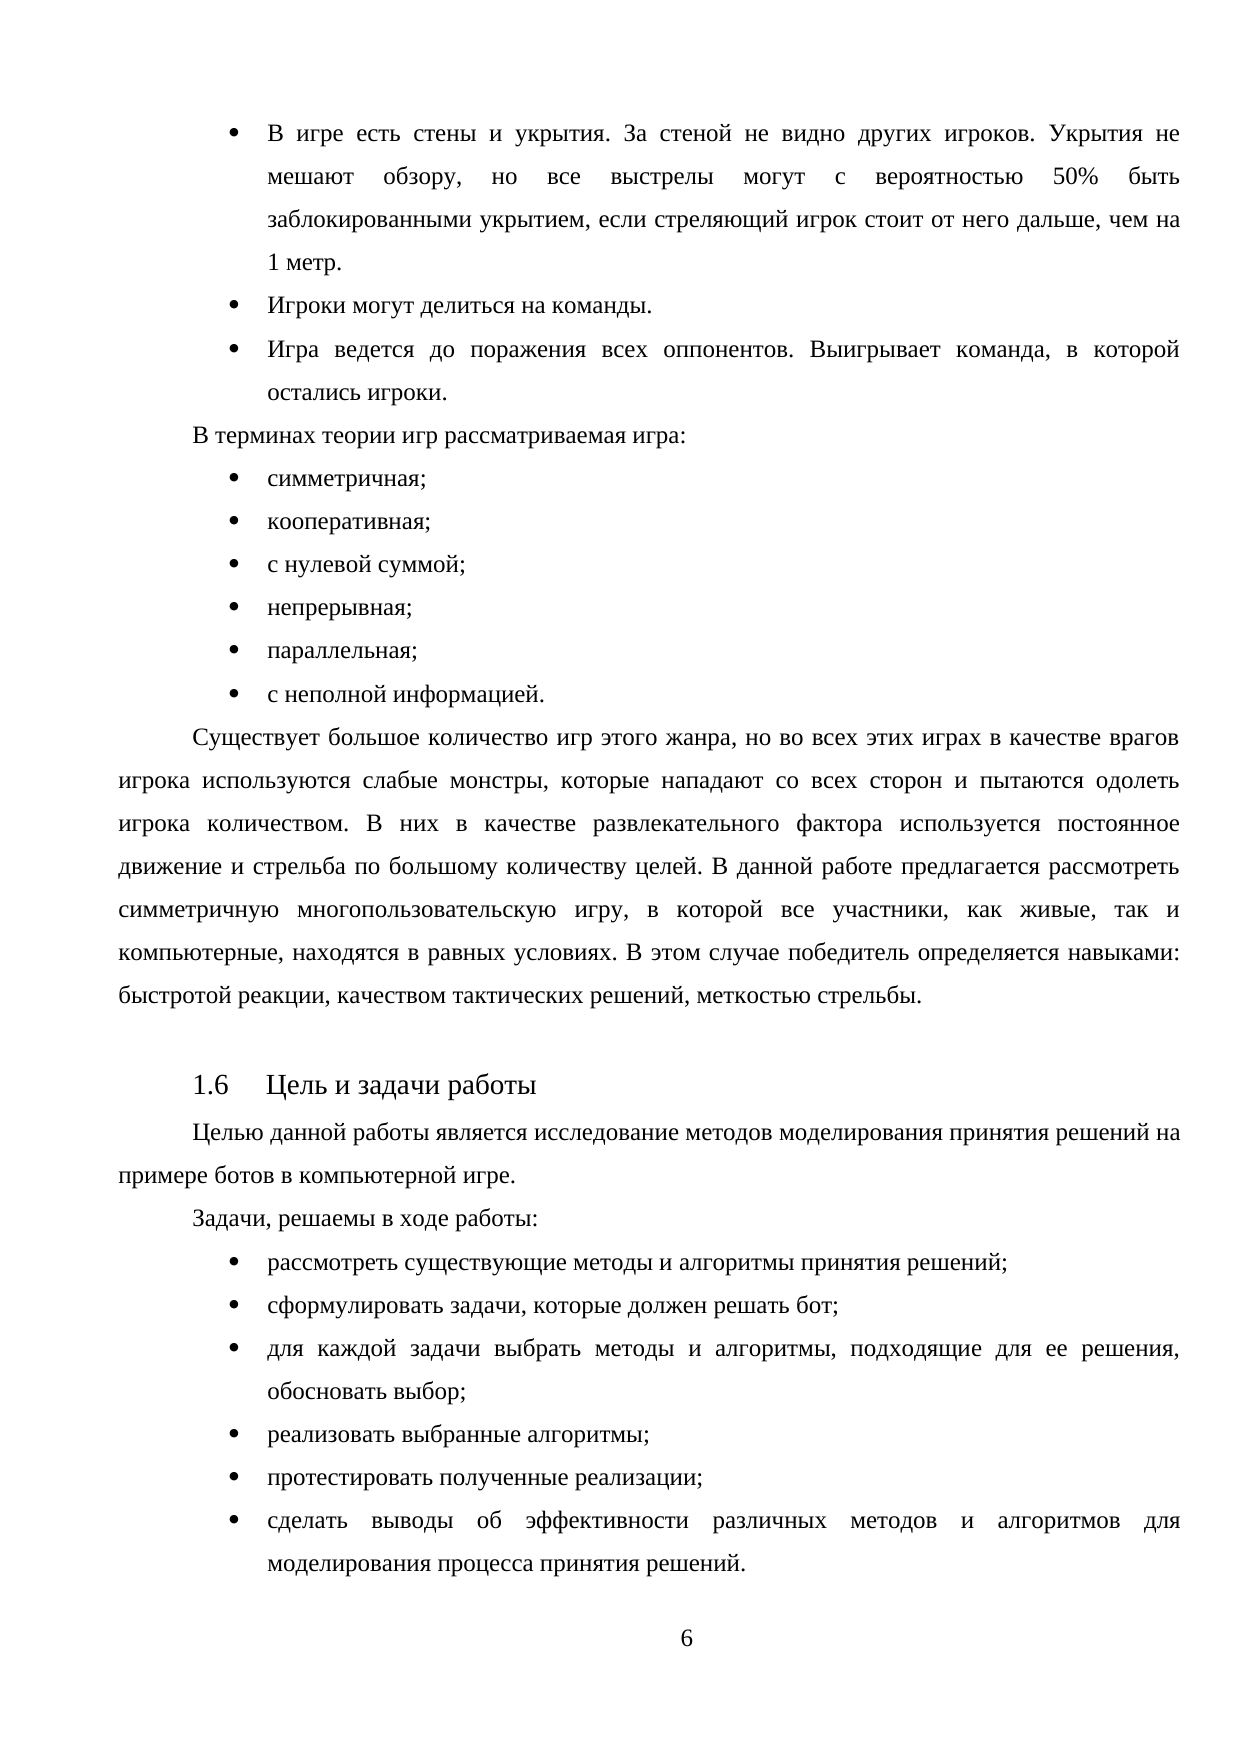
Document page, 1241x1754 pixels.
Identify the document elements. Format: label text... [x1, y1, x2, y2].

list реализовать выбранные алгоритмы; [229, 1419, 1181, 1448]
list для каждой задачи выбрать методы и алгоритмы, подходящие для ее решения, обосновать выбор; [229, 1333, 1181, 1405]
list с неполной информацией. [229, 679, 1181, 707]
list Игроки могут делиться на команды. [229, 291, 1181, 319]
text В терминах теории игр рассматриваемая игра: [118, 420, 1181, 449]
list Игра ведется до поражения всех оппонентов. Выигрывает команда, в которой остались игроки. [229, 334, 1181, 406]
list сделать выводы об эффективности различных методов и алгоритмов для моделирования процесса принятия решений. [229, 1505, 1181, 1577]
text Существует большое количество игр этого жанра, но во всех этих играх в качестве врагов игрока используются слабые монстры, которые нападают со всех сторон и пытаются одолеть игрока количеством. В них в качестве развлекательного фактора используется постоянное движение и стрельба по большому количеству целей. В данной работе предлагается рассмотреть симметричную многопользовательскую игру, в которой все участники, как живые, так и компьютерные, находятся в равных условиях. В этом случае победитель определяется навыками: быстротой реакции, качеством тактических решений, меткостью стрельбы. [118, 722, 1181, 1009]
list сформулировать задачи, которые должен решать бот; [229, 1290, 1181, 1318]
list В игре есть стены и укрытия. За стеной не видно других игроков. Укрытия не мешают обзору, но все выстрелы могут с вероятностью 50% быть заблокированными укрытием, если стреляющий игрок стоит от него дальше, чем на 1 метр. [229, 118, 1181, 276]
list с нулевой суммой; [229, 549, 1181, 578]
text Целью данной работы является исследование методов моделирования принятия решений на примере ботов в компьютерной игре. [118, 1117, 1181, 1189]
list симметричная; [229, 463, 1181, 492]
list рассмотреть существующие методы и алгоритмы принятия решений; [229, 1247, 1181, 1275]
subtitle Цель и задачи работы [118, 1067, 1181, 1100]
text Задачи, решаемы в ходе работы: [118, 1203, 1181, 1232]
list непрерывная; [229, 592, 1181, 621]
list кооперативная; [229, 506, 1181, 535]
list протестировать полученные реализации; [229, 1462, 1181, 1491]
list параллельная; [229, 636, 1181, 664]
